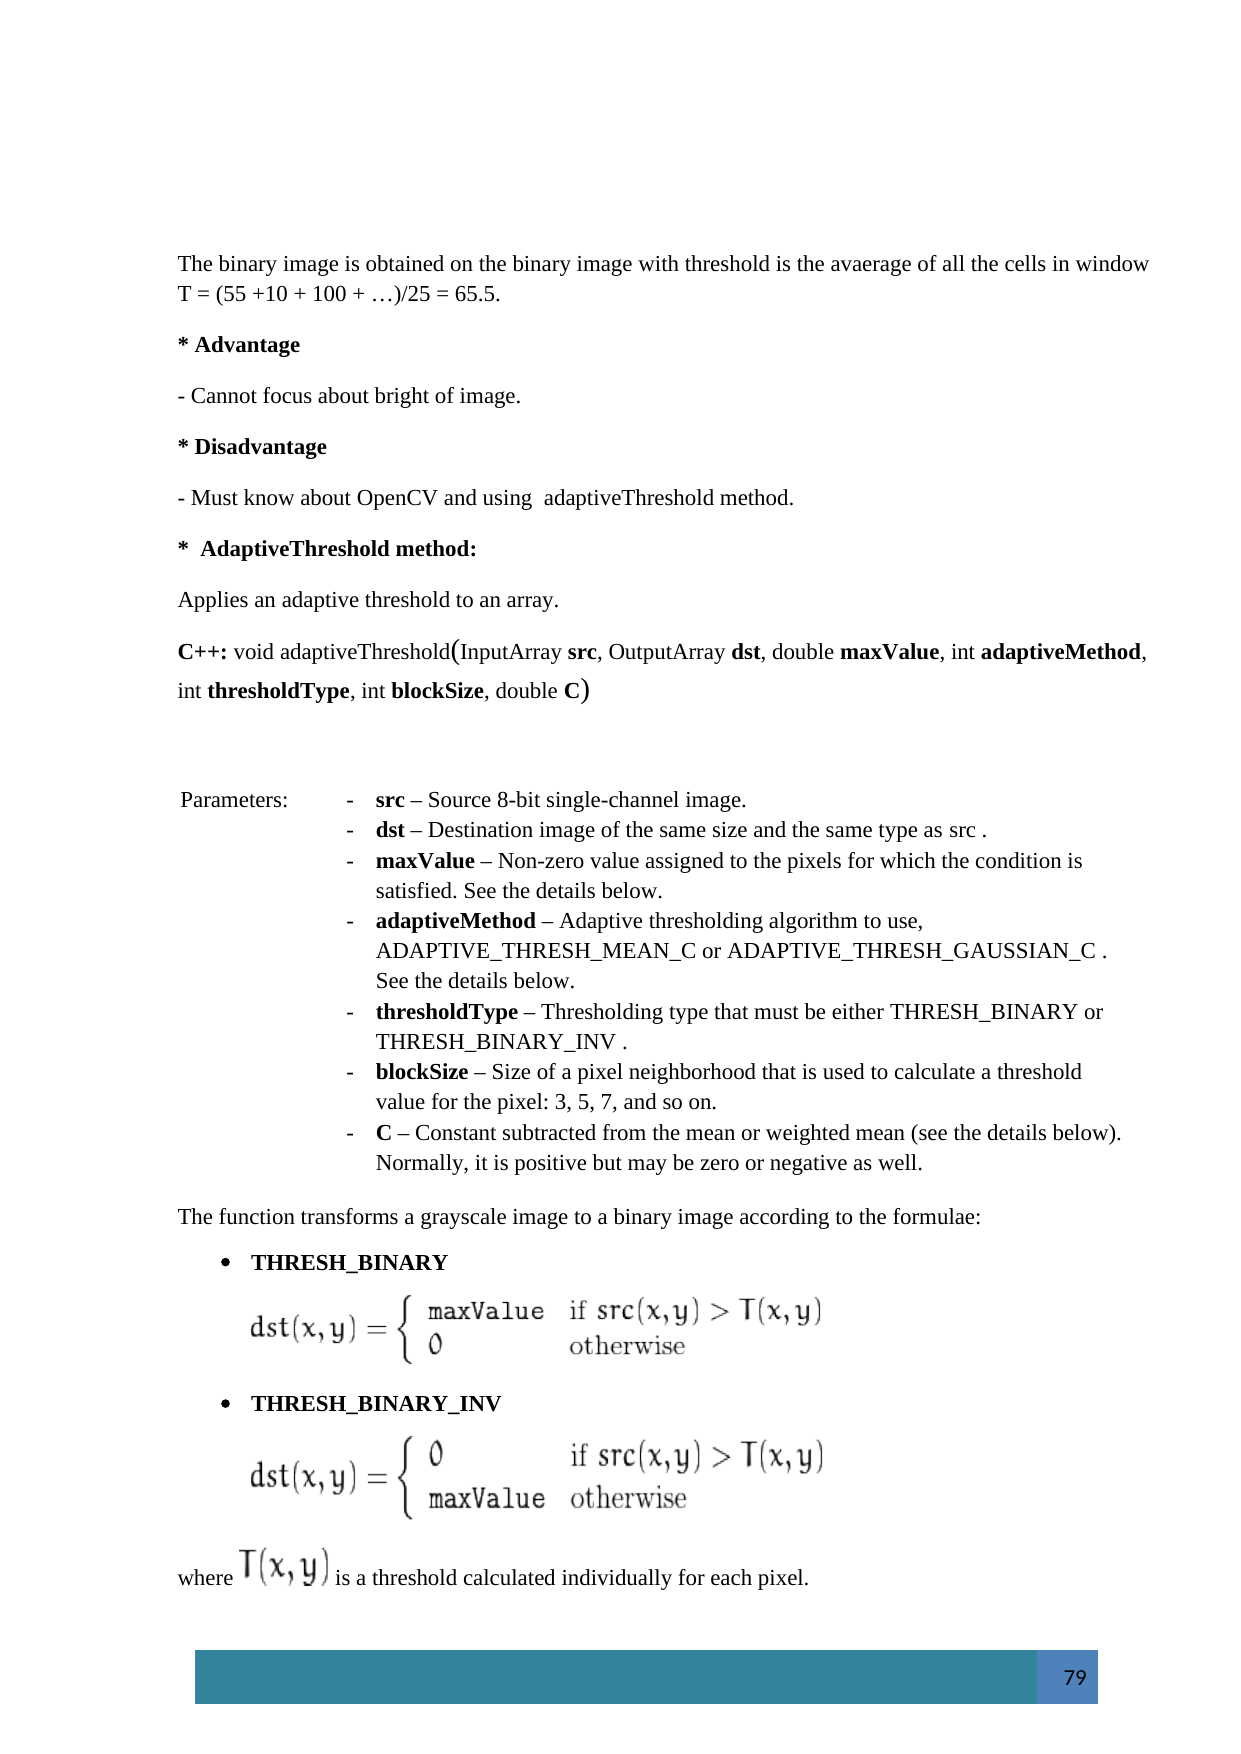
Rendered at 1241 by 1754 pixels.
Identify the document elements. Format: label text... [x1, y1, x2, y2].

picture [250, 1295, 822, 1366]
text - Cannot focus about bright of image. [177, 382, 1151, 408]
text The function transforms a grayscale image to a binary image according to the formulae: [177, 1203, 1151, 1229]
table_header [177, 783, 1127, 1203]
text The binary image is obtained on the binary image with threshold is the avaerage of all the cells in window T = (55 +10 + 100 + …)/25 = 65.5. [177, 250, 1151, 306]
text - Must know about OpenCV and using adaptiveThreshold method. [177, 484, 1151, 511]
text * AdaptiveThreshold method: [177, 535, 1151, 562]
picture [238, 1546, 330, 1586]
picture [250, 1436, 823, 1522]
text * Advantage [177, 331, 1151, 357]
text Applies an adaptive threshold to an array. [177, 586, 1151, 613]
subtitle C++: void adaptiveThreshold(InputArray src, OutputArray dst, double maxValue, int adaptiveMethod, int thresholdType, int blockSize, double C) [177, 632, 1151, 704]
list THRESH_BINARY [221, 1249, 1151, 1275]
text * Disadvantage [177, 433, 1151, 459]
list THRESH_BINARY_INV [221, 1390, 1151, 1417]
text where is a threshold calculated individually for each pixel. [177, 1547, 1151, 1591]
